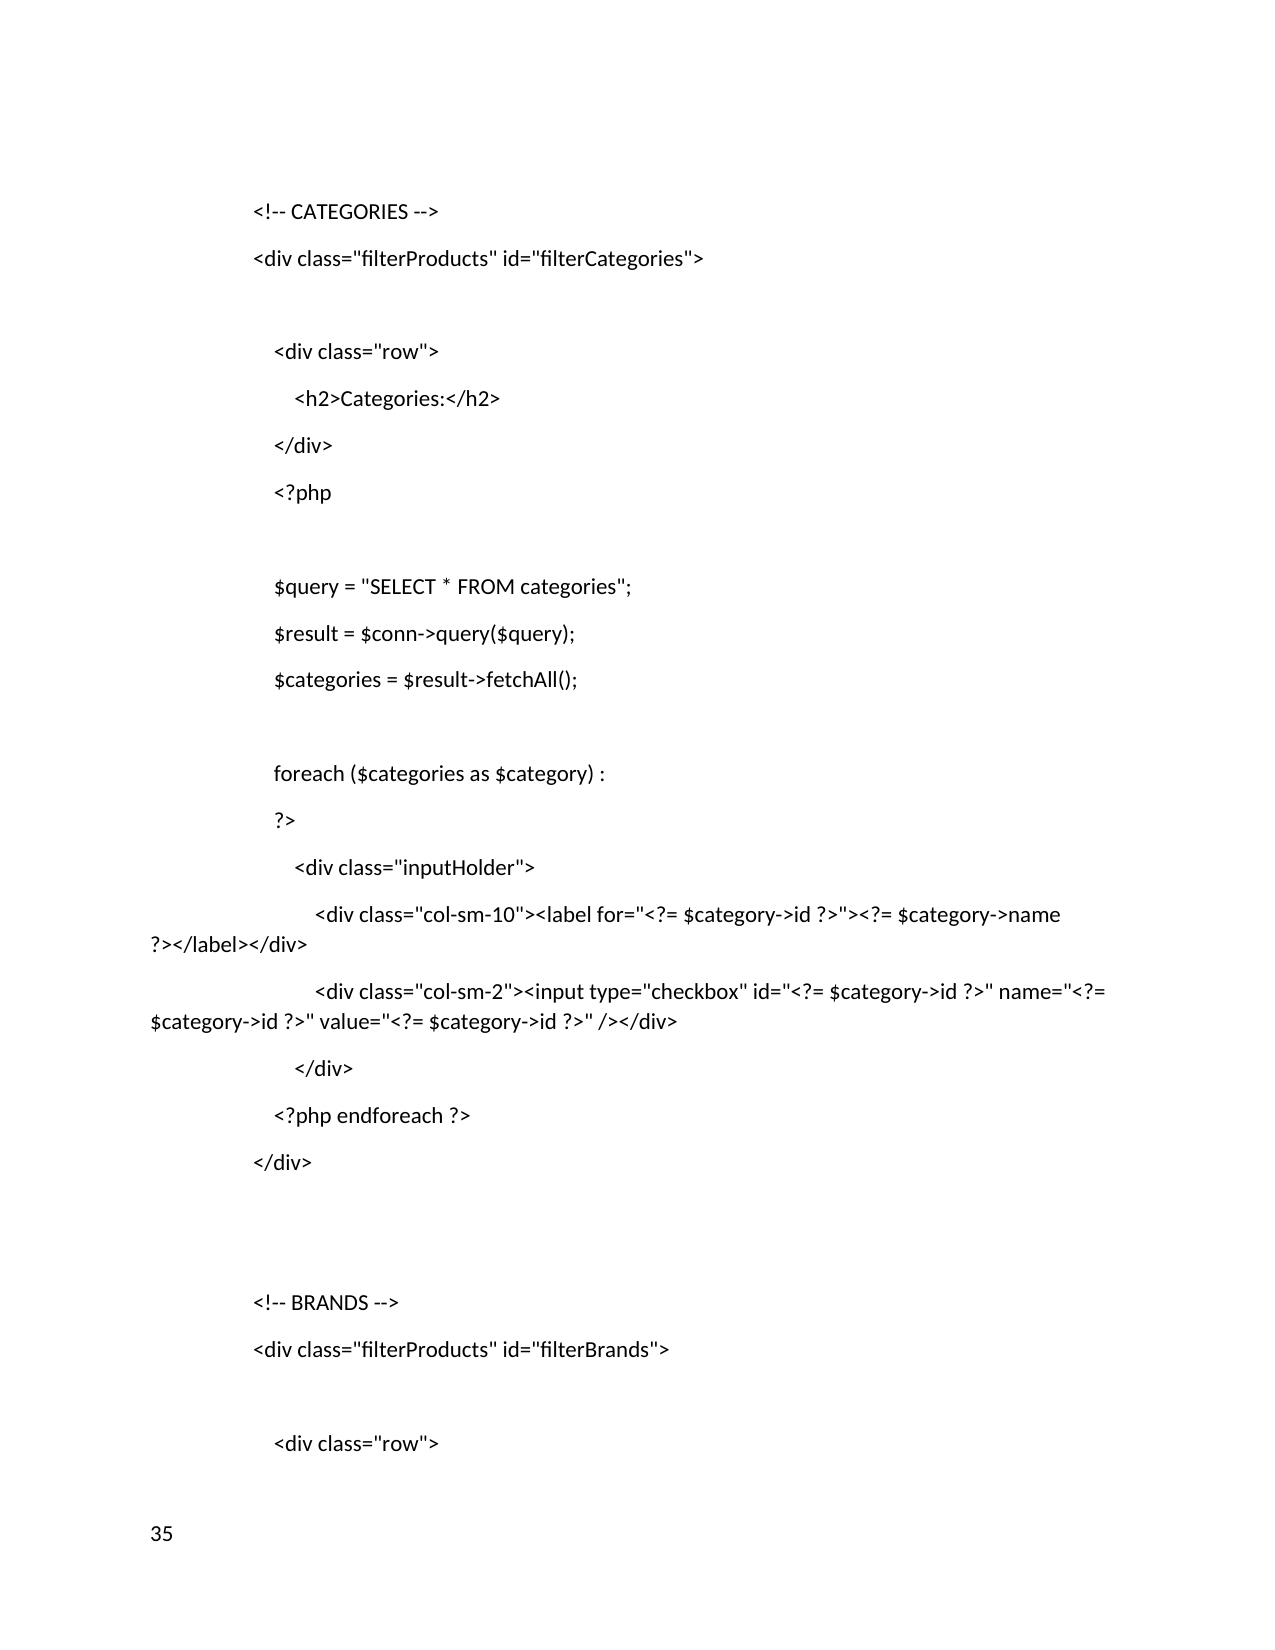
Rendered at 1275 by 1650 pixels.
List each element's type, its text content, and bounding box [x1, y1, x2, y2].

text <div class="row"> [150, 337, 1125, 366]
text <?php endforeach ?> [150, 1101, 1125, 1129]
text <div class="col-sm-2"><input type="checkbox" id="<?= $category->id ?>" name="<?= $category->id ?>" value="<?= $category->id ?>" /></div> [150, 977, 1125, 1035]
text <!-- BRANDS --> [150, 1288, 1125, 1317]
text <!-- CATEGORIES --> [150, 197, 1125, 225]
text <div class="row"> [150, 1429, 1125, 1457]
text <div class="col-sm-10"><label for="<?= $category->id ?>"><?= $category->name ?></label></div> [150, 900, 1125, 958]
text ?> [150, 806, 1125, 834]
text </div> [150, 431, 1125, 459]
text </div> [150, 1148, 1125, 1176]
text <?php [150, 478, 1125, 506]
text <div class="inputHolder"> [150, 853, 1125, 881]
text <div class="filterProducts" id="filterBrands"> [150, 1335, 1125, 1363]
text </div> [150, 1054, 1125, 1082]
text foreach ($categories as $category) : [150, 759, 1125, 787]
text $categories = $result->fetchAll(); [150, 666, 1125, 694]
text <h2>Categories:</h2> [150, 384, 1125, 412]
text $result = $conn->query($query); [150, 619, 1125, 647]
text $query = "SELECT * FROM categories"; [150, 572, 1125, 600]
text <div class="filterProducts" id="filterCategories"> [150, 244, 1125, 272]
